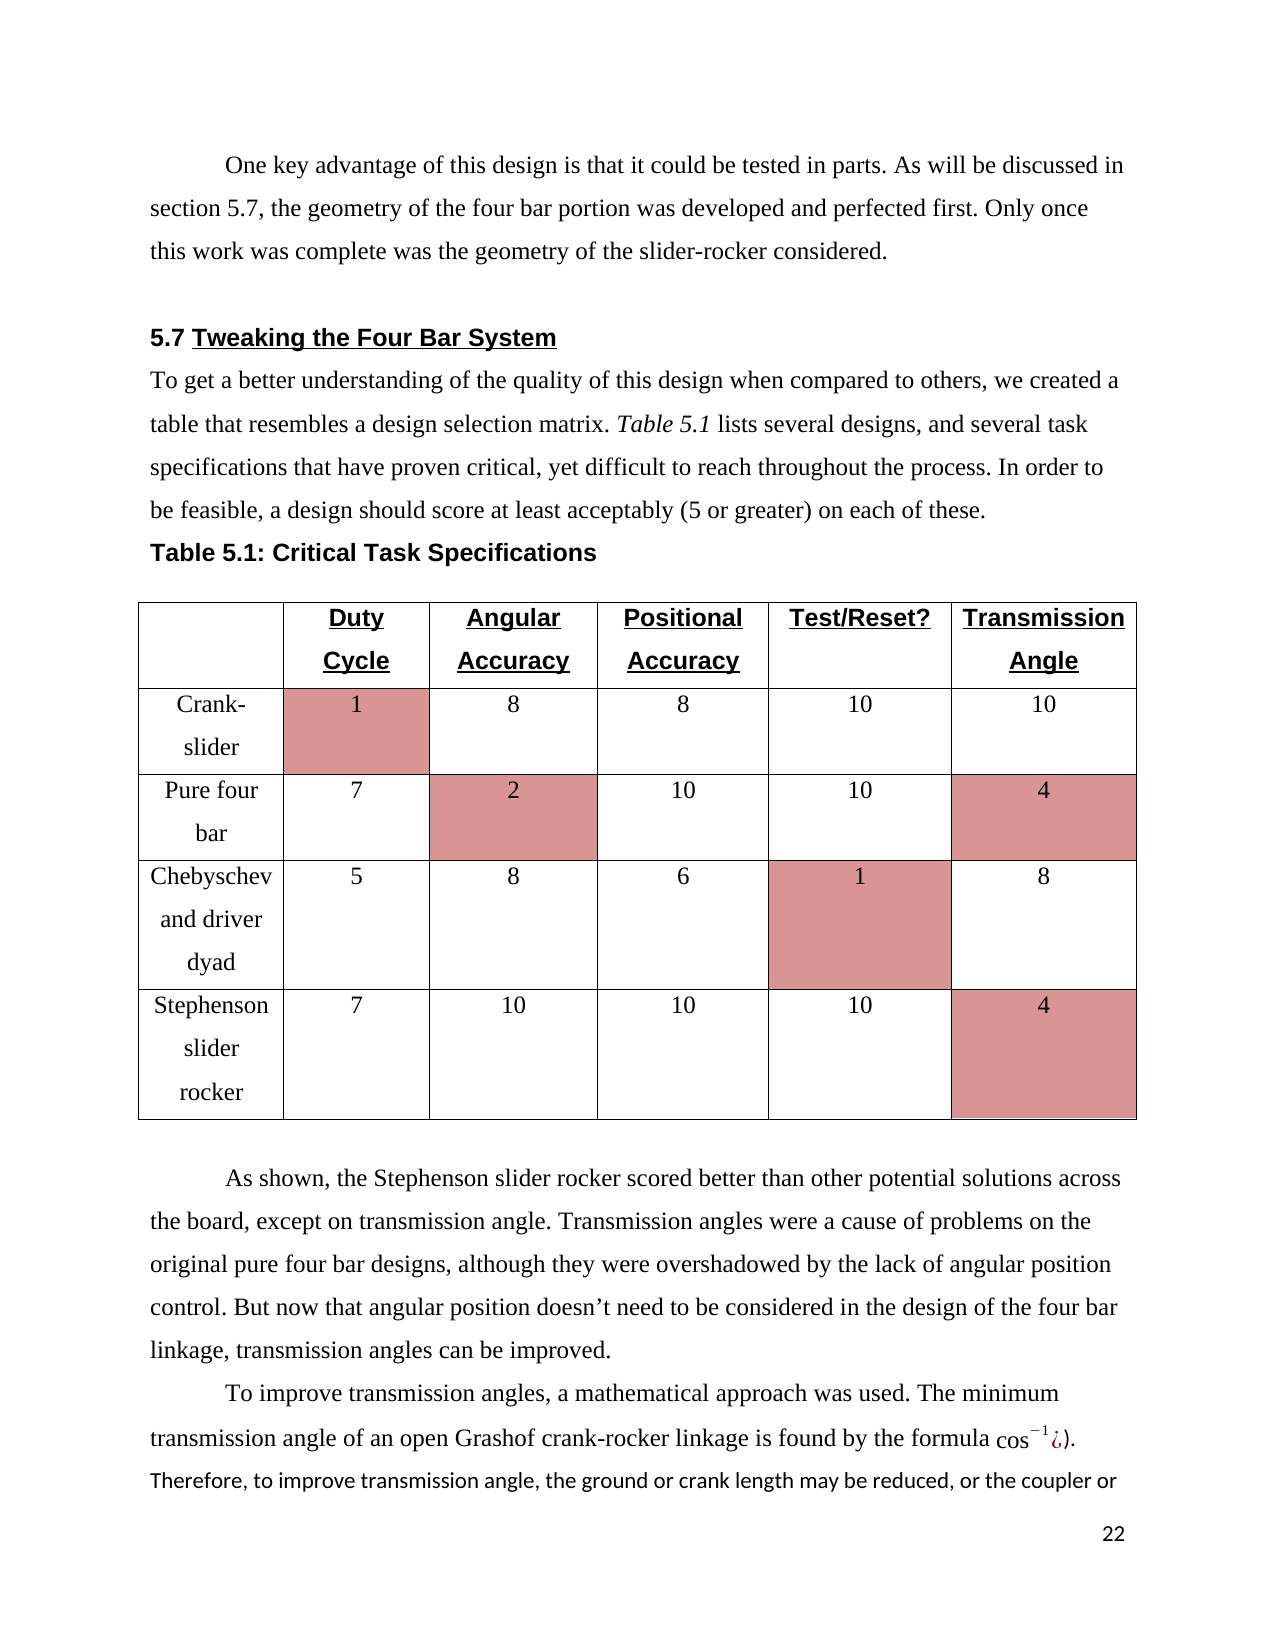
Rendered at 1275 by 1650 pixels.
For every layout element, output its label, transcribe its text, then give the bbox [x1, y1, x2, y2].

table_cell Stephenson slider rocker [139, 990, 283, 1118]
table_cell 7 [284, 990, 429, 1118]
table_cell 10 [598, 990, 768, 1118]
table_cell 4 [952, 775, 1136, 860]
table_cell 7 [284, 775, 429, 860]
text As shown, the Stephenson slider rocker scored better than other potential solutions across the board, except on transmission angle. Transmission angles were a cause of problems on the original pure four bar designs, although they were overshadowed by the lack of angular position control. But now that angular position doesn’t need to be considered in the design of the four bar linkage, transmission angles can be improved. [150, 1163, 1125, 1364]
text Table 5.1: Critical Task Specifications [150, 538, 1125, 567]
table_cell 1 [284, 689, 429, 774]
table_cell 8 [952, 861, 1136, 989]
text One key advantage of this design is that it could be tested in parts. As will be discussed in section 5.7, the geometry of the four bar portion was developed and perfected first. Only once this work was complete was the geometry of the slider-rocker considered. [150, 150, 1125, 265]
text To get a better understanding of the quality of this design when compared to others, we created a table that resembles a design selection matrix. Table 5.1 lists several designs, and several task specifications that have proven critical, yet difficult to reach throughout the process. In order to be feasible, a design should score at least acceptably (5 or greater) on each of these. [150, 366, 1125, 524]
table_cell 8 [430, 689, 597, 774]
table_cell Crank-slider [139, 689, 283, 774]
table_cell 8 [598, 689, 768, 774]
table_header Angular Accuracy [430, 603, 597, 688]
table_cell 4 [952, 990, 1136, 1118]
table_cell 10 [769, 775, 951, 860]
table_cell 10 [430, 990, 597, 1118]
table_header Test/Reset? [769, 603, 951, 688]
table_header [139, 603, 283, 688]
table_cell 8 [430, 861, 597, 989]
text 5.7 Tweaking the Four Bar System [150, 322, 1125, 351]
table_cell 10 [769, 990, 951, 1118]
table_cell 10 [769, 689, 951, 774]
table_cell 6 [598, 861, 768, 989]
table_cell Chebyschev and driver dyad [139, 861, 283, 989]
table_cell 10 [598, 775, 768, 860]
table_header Duty Cycle [284, 603, 429, 688]
table_cell 1 [769, 861, 951, 989]
table_cell 2 [430, 775, 597, 860]
table_cell 10 [952, 689, 1136, 774]
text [150, 1378, 1125, 1494]
table_cell 5 [284, 861, 429, 989]
table_header Transmission Angle [952, 603, 1136, 688]
table_cell Pure four bar [139, 775, 283, 860]
table_header Positional Accuracy [598, 603, 768, 688]
